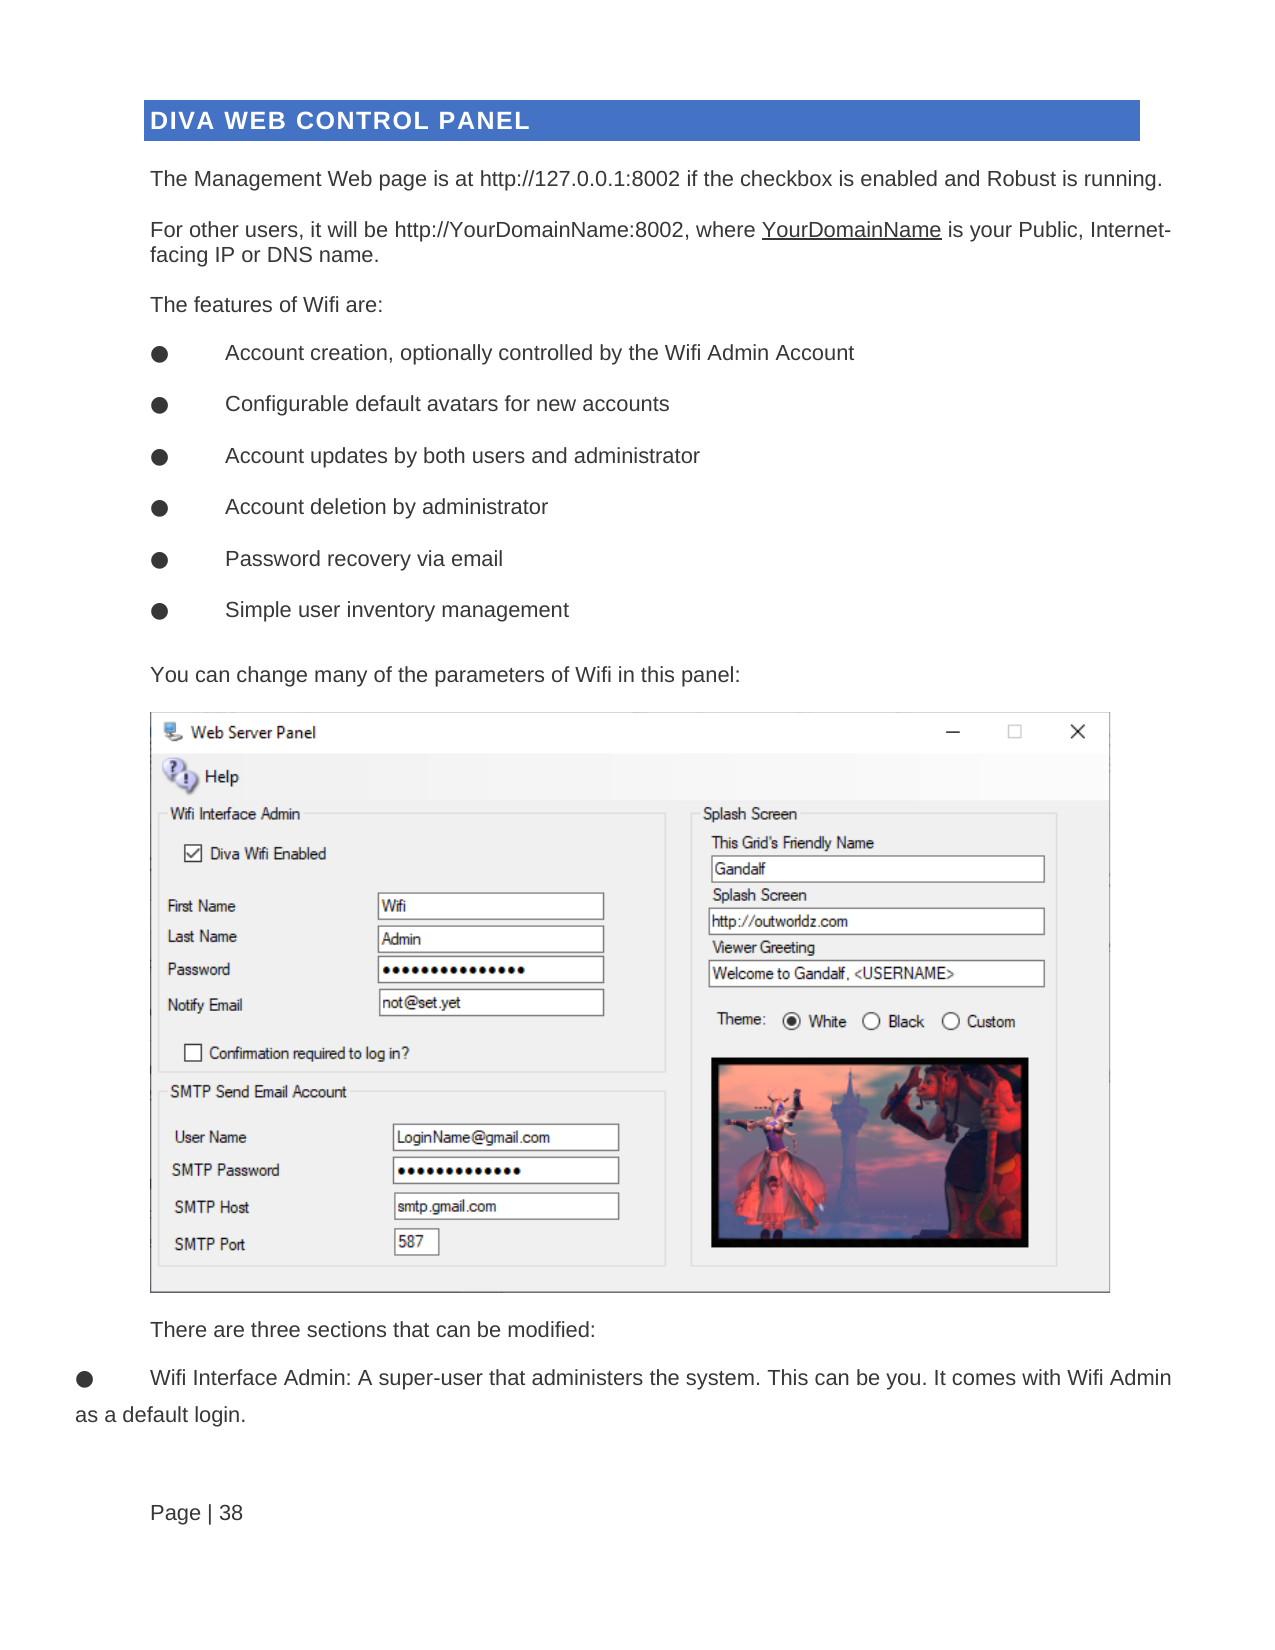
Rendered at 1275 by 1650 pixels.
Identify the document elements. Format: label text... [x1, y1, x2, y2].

text You can change many of the parameters of Wifi in this panel: [150, 662, 1200, 687]
text For other users, it will be http://YourDomainName:8002, where YourDomainName is your Public, Internet-facing IP or DNS name. [150, 216, 1200, 267]
text The Management Web page is at http://127.0.0.1:8002 if the checkbox is enabled and Robust is running. [150, 166, 1200, 191]
list Configurable default avatars for new accounts [150, 379, 1200, 424]
subtitle Diva Web Control Panel [150, 106, 1134, 135]
list Account deletion by administrator [150, 482, 1200, 527]
text The features of Wifi are: [150, 292, 1200, 317]
list Simple user inventory management [150, 585, 1200, 630]
list Account creation, optionally controlled by the Wifi Admin Account [150, 327, 1200, 372]
list Password recovery via email [150, 534, 1200, 579]
text There are three sections that can be modified: [150, 1317, 1200, 1342]
list Account updates by both users and administrator [150, 431, 1200, 476]
picture [150, 712, 1110, 1293]
list Wifi Interface Admin: A super-user that administers the system. This can be you. It comes with Wifi Admin as a default login. [75, 1353, 1200, 1427]
